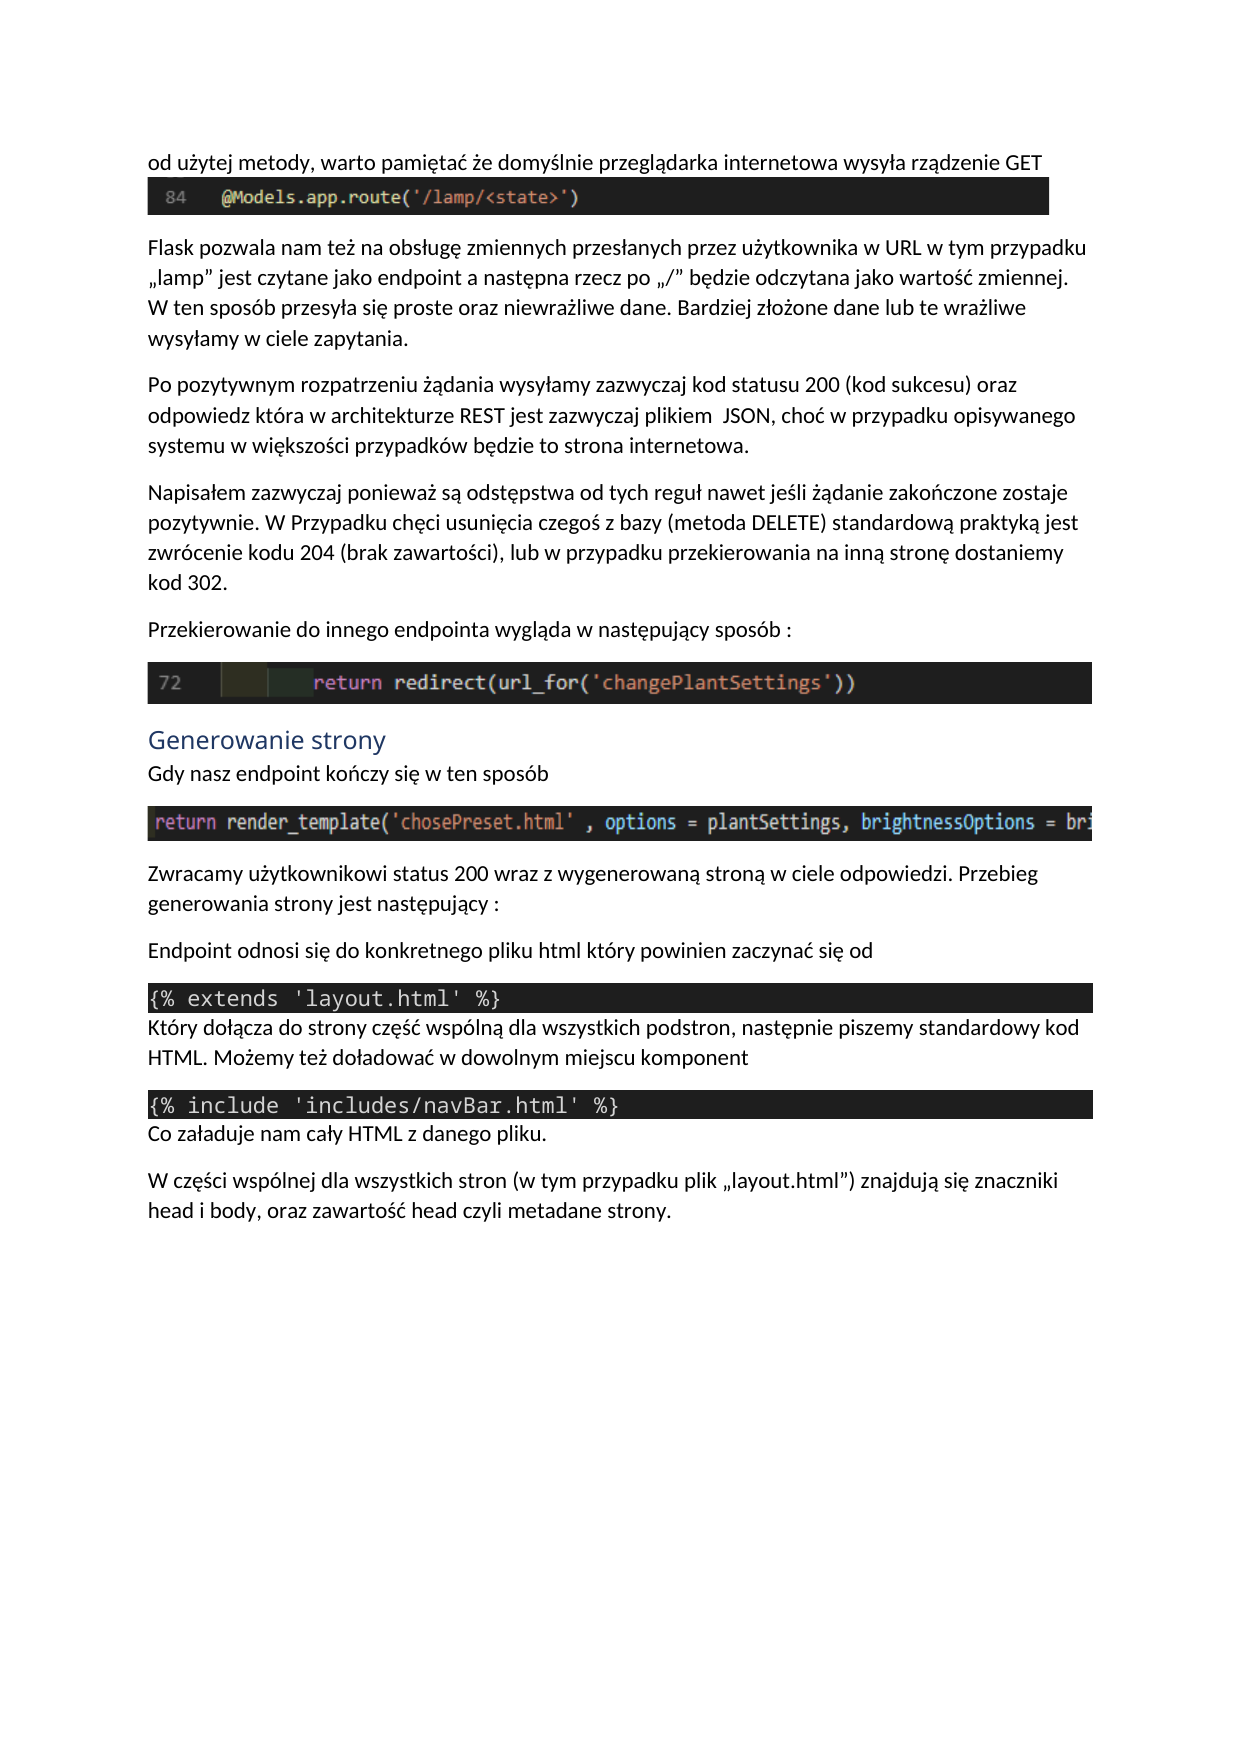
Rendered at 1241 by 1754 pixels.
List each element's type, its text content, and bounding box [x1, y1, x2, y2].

text Co załaduje nam cały HTML z danego pliku. [148, 1119, 1093, 1147]
subtitle Generowanie strony [148, 722, 1093, 757]
text Gdy nasz endpoint kończy się w ten sposób [148, 759, 1093, 787]
text Po pozytywnym rozpatrzeniu żądania wysyłamy zazwyczaj kod statusu 200 (kod sukcesu) oraz odpowiedz która w architekturze REST jest zazwyczaj plikiem JSON, choć w przypadku opisywanego systemu w większości przypadków będzie to strona internetowa. [148, 371, 1093, 459]
text Endpoint odnosi się do konkretnego pliku html który powinien zaczynać się od [148, 936, 1093, 964]
picture [147, 177, 1050, 215]
text Przekierowanie do innego endpointa wygląda w następujący sposób : [148, 615, 1093, 643]
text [148, 148, 1093, 214]
picture [147, 806, 1092, 841]
picture [147, 662, 1092, 704]
text Flask pozwala nam też na obsługę zmiennych przesłanych przez użytkownika w URL w tym przypadku „lamp” jest czytane jako endpoint a następna rzecz po „/” będzie odczytana jako wartość zmiennej. W ten sposób przesyła się proste oraz niewrażliwe dane. Bardziej złożone dane lub te wrażliwe wysyłamy w ciele zapytania. [148, 233, 1093, 352]
text Który dołącza do strony część wspólną dla wszystkich podstron, następnie piszemy standardowy kod HTML. Możemy też doładować w dowolnym miejscu komponent [148, 1013, 1093, 1071]
text Zwracamy użytkownikowi status 200 wraz z wygenerowaną stroną w ciele odpowiedzi. Przebieg generowania strony jest następujący : [148, 859, 1093, 917]
text {% include 'includes/navBar.html' %} [148, 1090, 1093, 1119]
text {% extends 'layout.html' %} [148, 983, 1093, 1013]
text W części wspólnej dla wszystkich stron (w tym przypadku plik „layout.html”) znajdują się znaczniki head i body, oraz zawartość head czyli metadane strony. [148, 1166, 1093, 1224]
text Napisałem zazwyczaj ponieważ są odstępstwa od tych reguł nawet jeśli żądanie zakończone zostaje pozytywnie. W Przypadku chęci usunięcia czegoś z bazy (metoda DELETE) standardową praktyką jest zwrócenie kodu 204 (brak zawartości), lub w przypadku przekierowania na inną stronę dostaniemy kod 302. [148, 478, 1093, 597]
